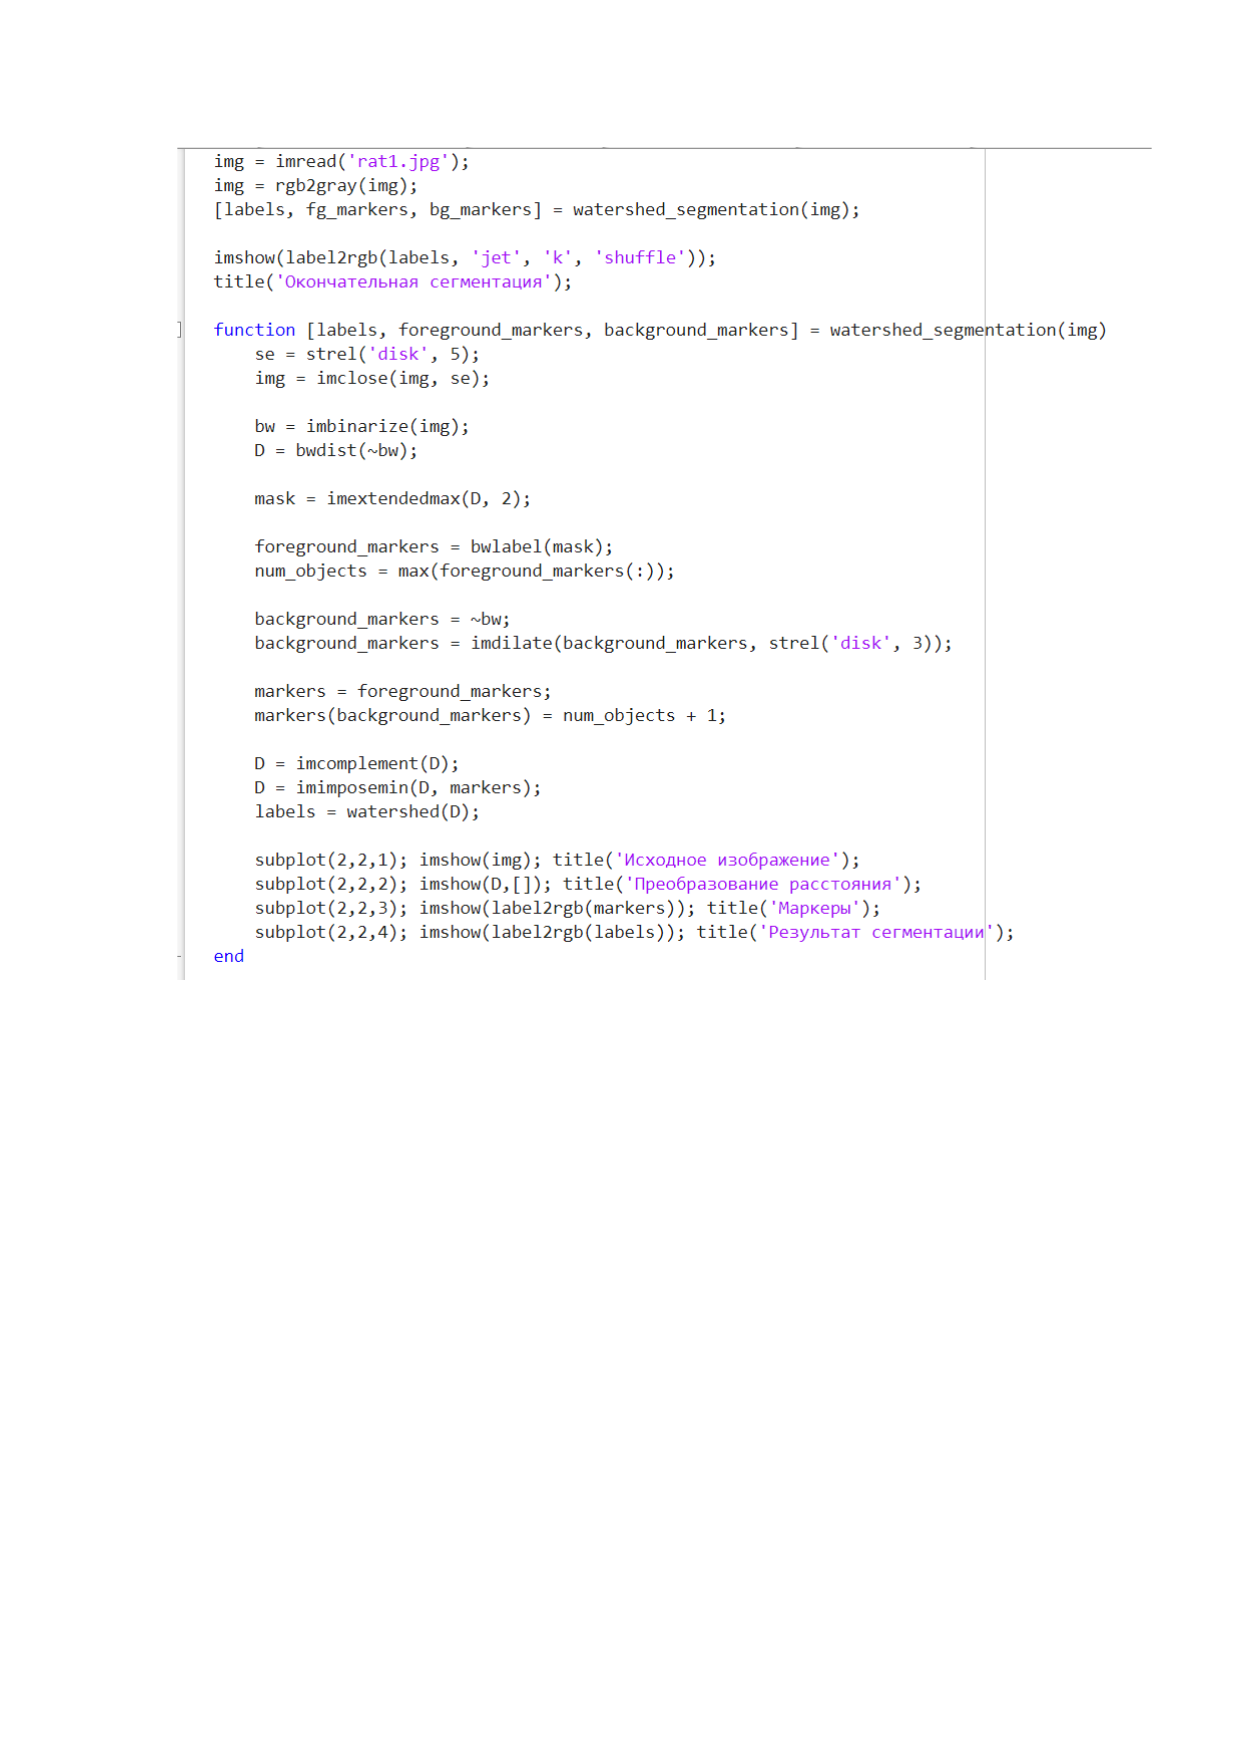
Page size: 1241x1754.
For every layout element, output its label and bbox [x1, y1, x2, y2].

picture [177, 147, 1152, 980]
